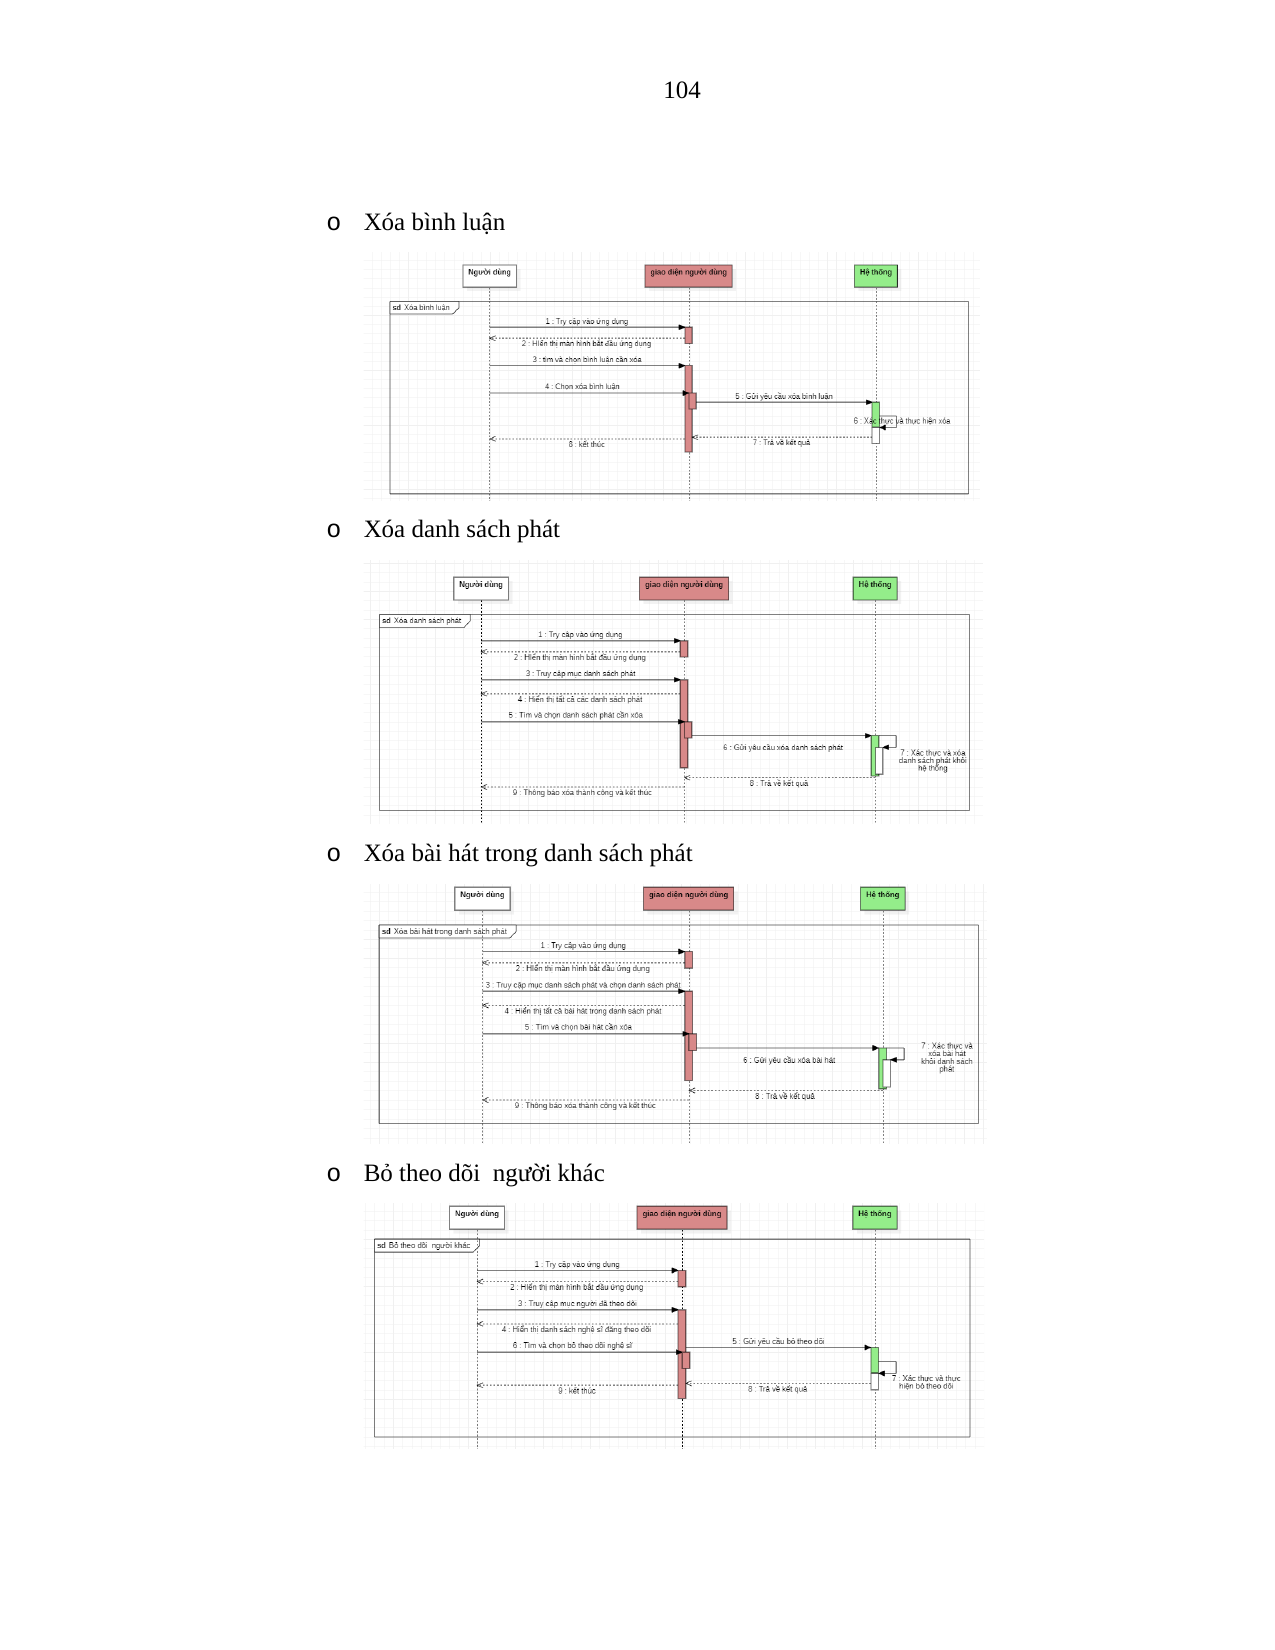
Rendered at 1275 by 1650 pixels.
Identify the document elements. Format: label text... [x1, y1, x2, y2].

picture [363, 884, 987, 1144]
list Xóa danh sách phát [326, 514, 1157, 545]
picture [363, 1203, 985, 1449]
picture [363, 560, 983, 824]
list Xóa bài hát trong danh sách phát [326, 838, 1157, 869]
list Xóa bình luận [326, 207, 1157, 237]
picture [363, 252, 980, 501]
list Bỏ theo dõi người khác [326, 1158, 1157, 1188]
